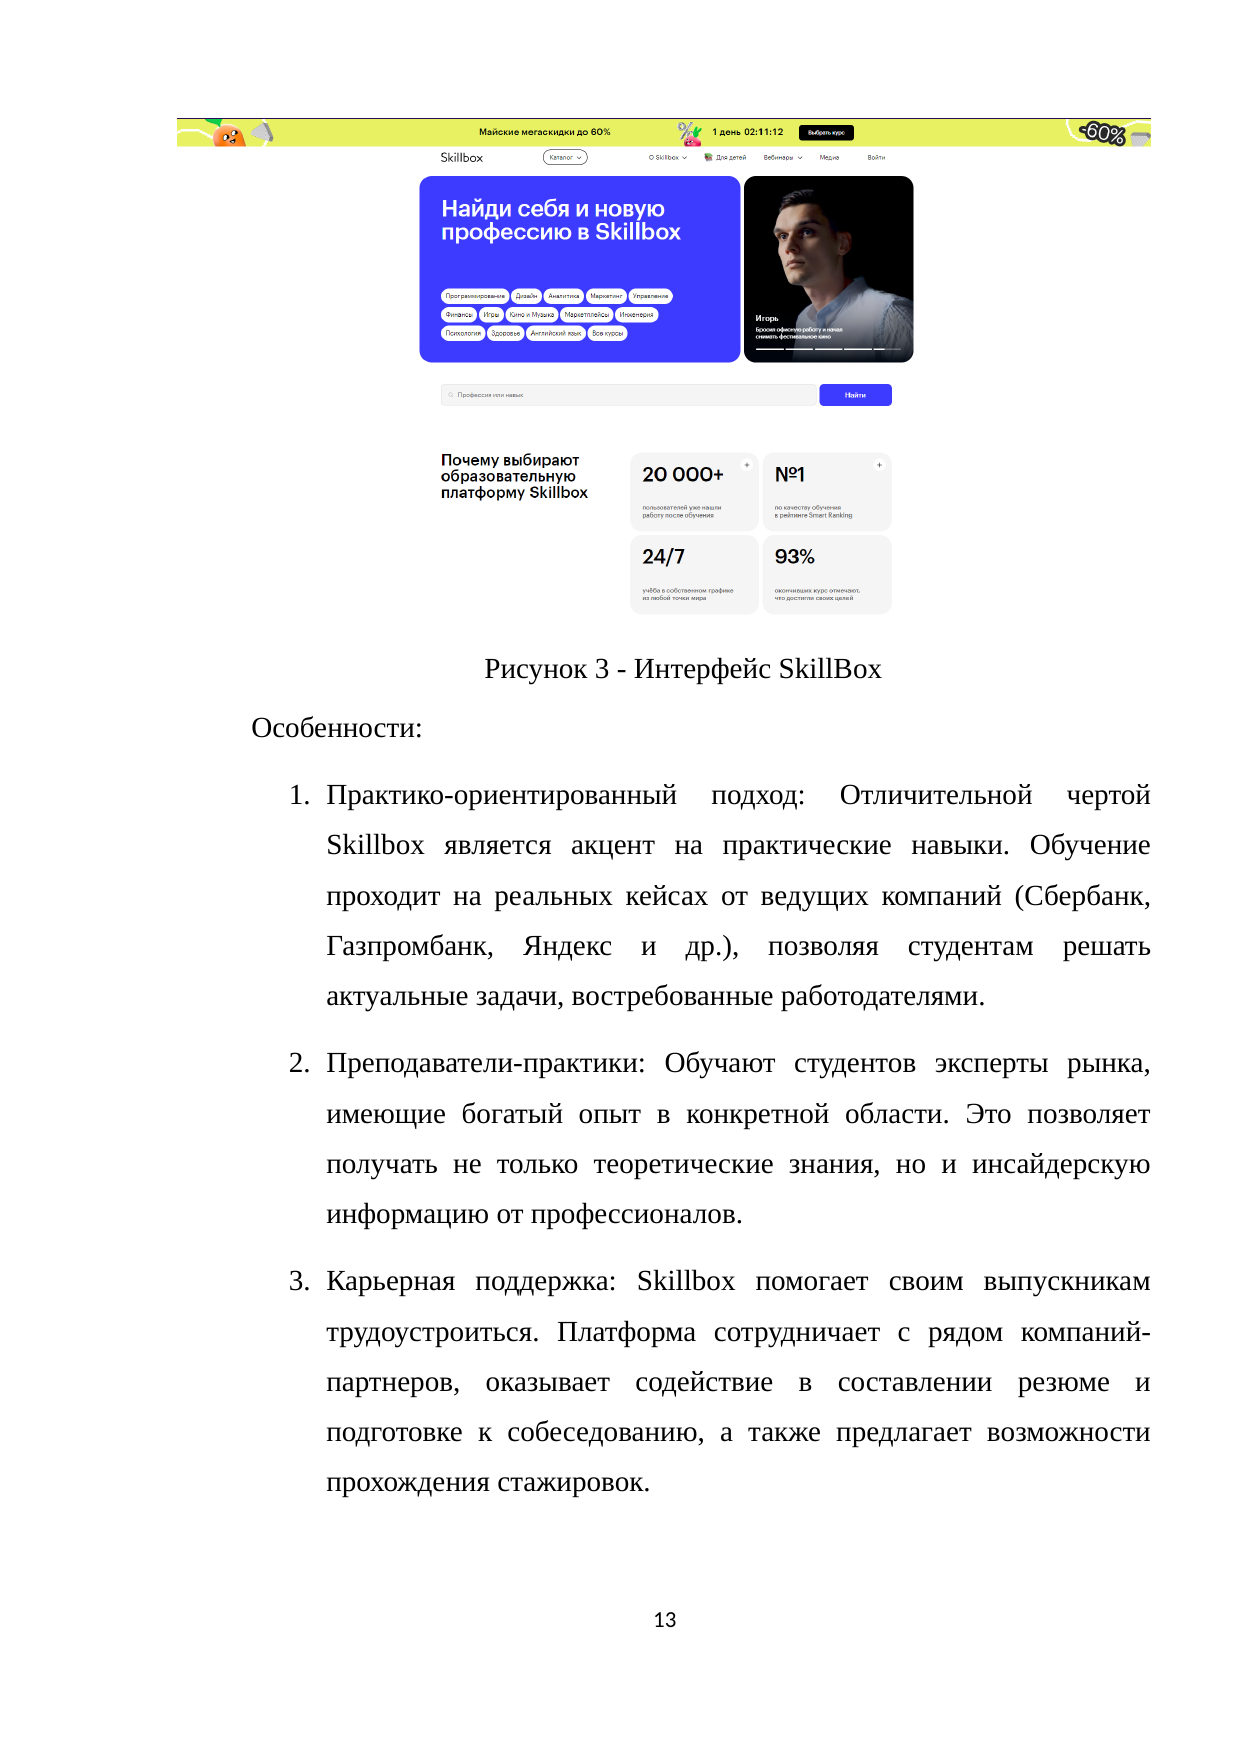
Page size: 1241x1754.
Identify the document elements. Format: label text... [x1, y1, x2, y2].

text Особенности: [177, 710, 1152, 744]
picture [177, 118, 1151, 624]
list Преподаватели-практики: Обучают студентов эксперты рынка, имеющие богатый опыт в конкретной области. Это позволяет получать не только теоретические знания, но и инсайдерскую информацию от профессионалов. [288, 1045, 1152, 1230]
text Интерфейс SkillBox [215, 652, 1152, 685]
list Карьерная поддержка: Skillbox помогает своим выпускникам трудоустроиться. Платформа сотрудничает с рядом компаний-партнеров, оказывает содействие в составлении резюме и подготовке к собеседованию, а также предлагает возможности прохождения стажировок. [288, 1263, 1152, 1498]
list Практико-ориентированный подход: Отличительной чертой Skillbox является акцент на практические навыки. Обучение проходит на реальных кейсах от ведущих компаний (Сбербанк, Газпромбанк, Яндекс и др.), позволяя студентам решать актуальные задачи, востребованные работодателями. [288, 777, 1152, 1012]
